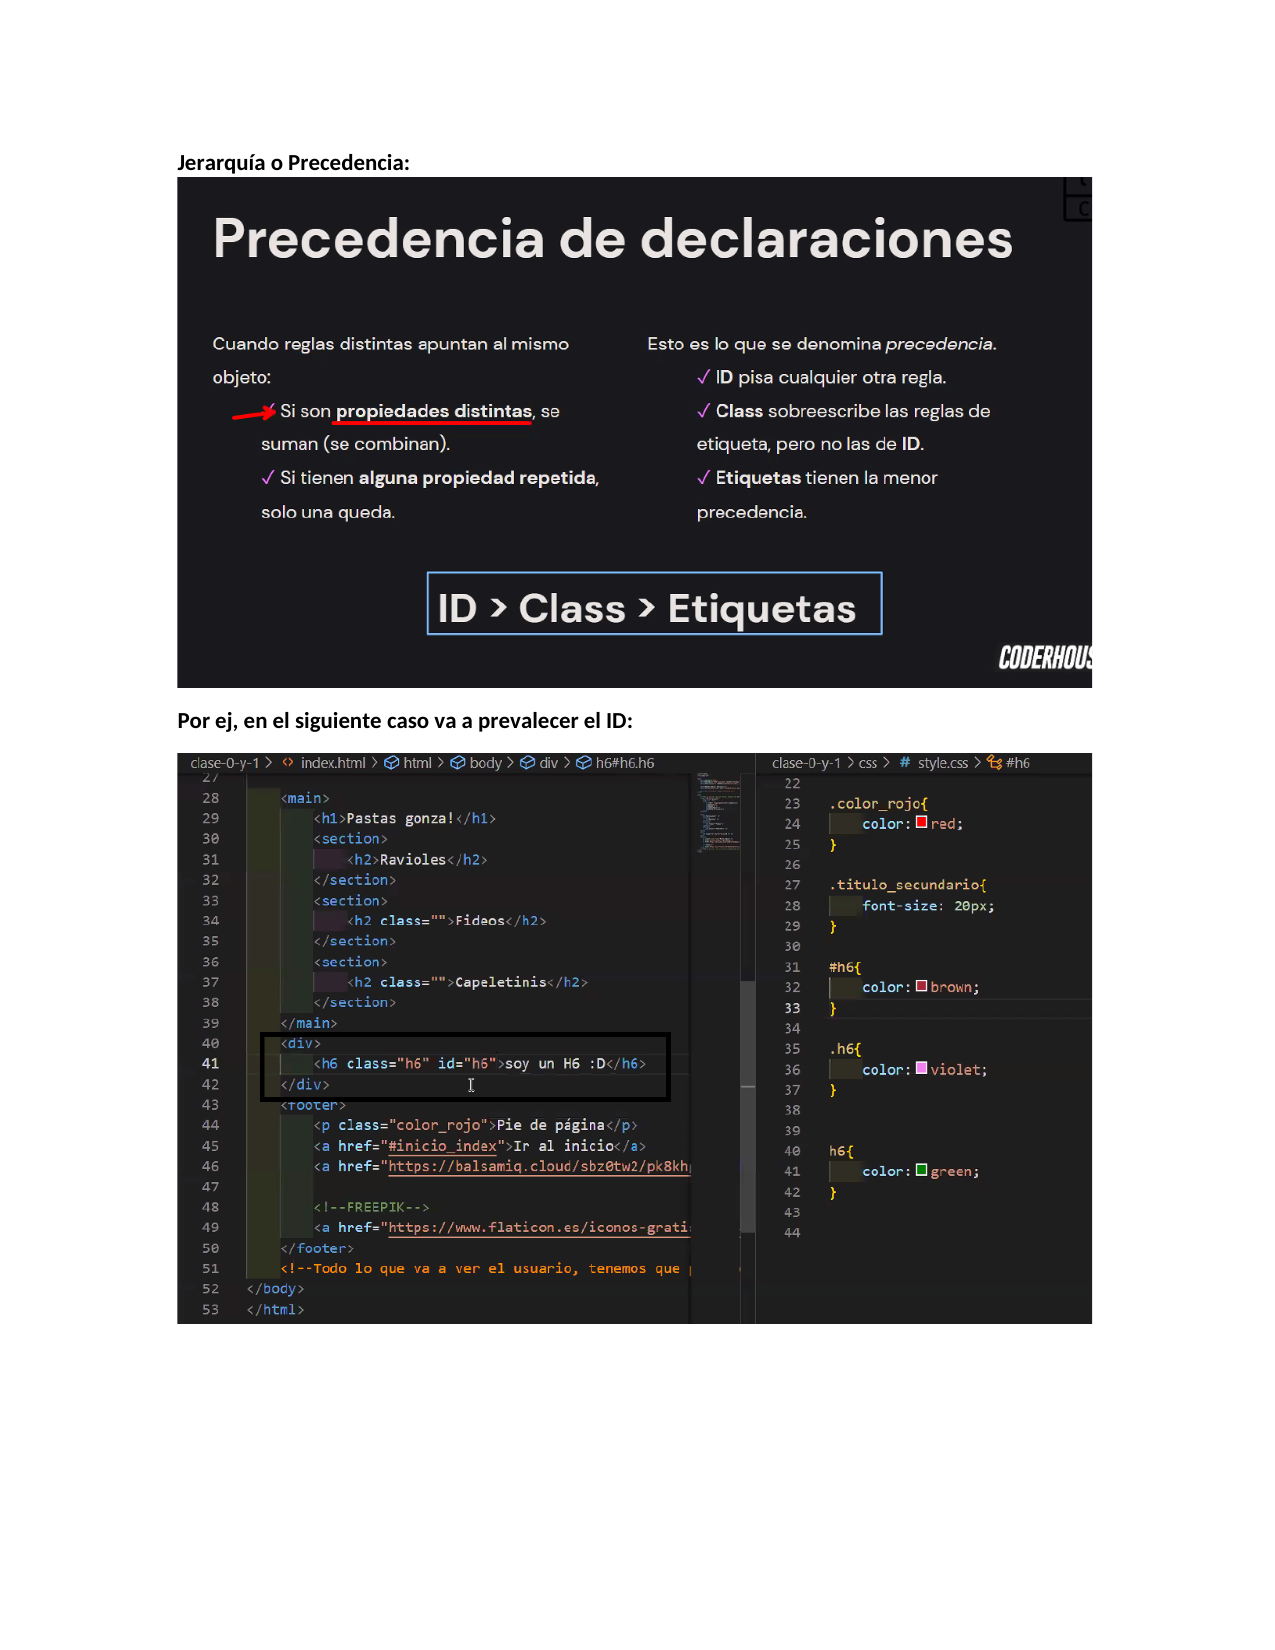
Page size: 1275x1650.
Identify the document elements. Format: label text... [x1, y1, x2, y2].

text Por ej, en el siguiente caso va a prevalecer el ID: [177, 707, 1098, 735]
picture [177, 753, 1093, 1324]
picture [177, 177, 1093, 688]
